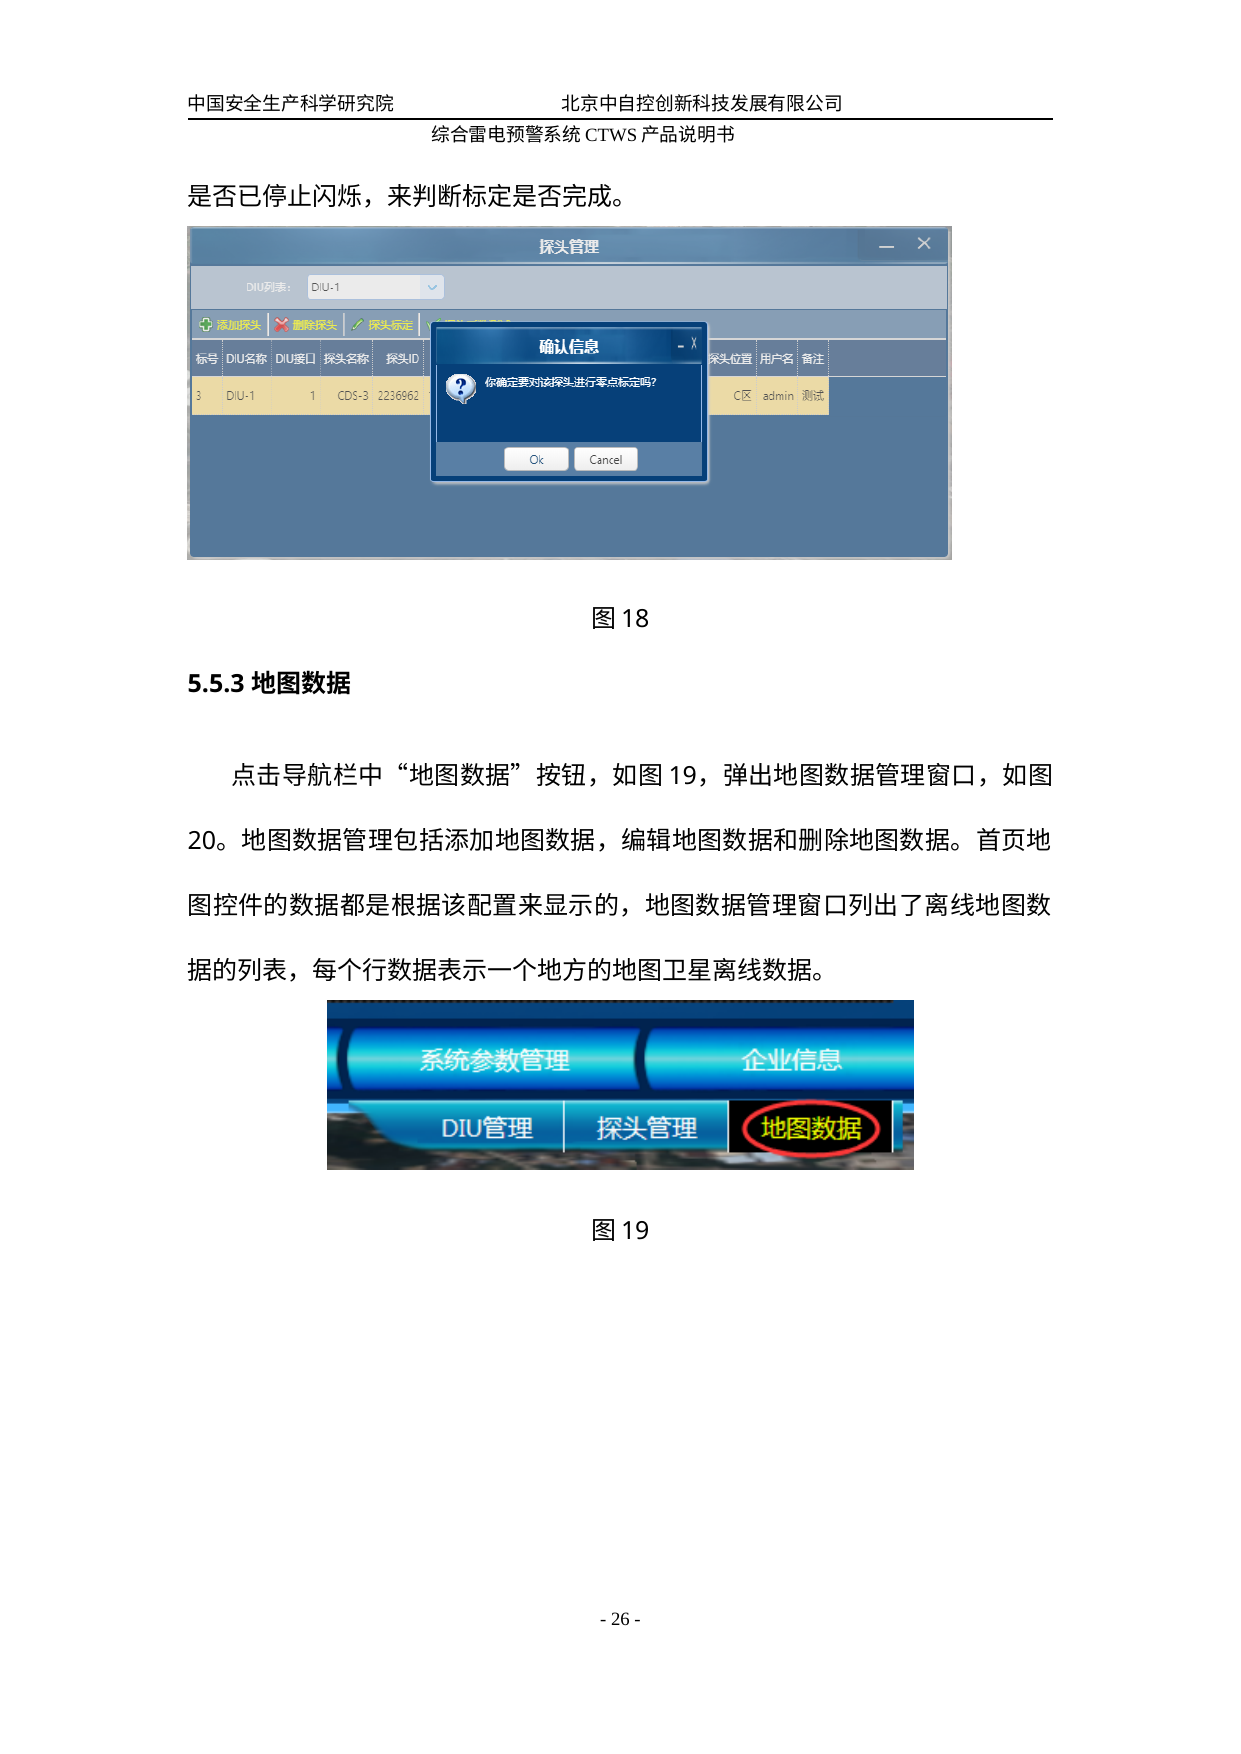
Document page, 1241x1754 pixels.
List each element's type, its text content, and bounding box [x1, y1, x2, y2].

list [187, 162, 1053, 227]
subtitle 地图数据 [187, 649, 1053, 714]
picture [327, 1000, 914, 1170]
list 图19 [187, 1196, 1053, 1261]
list 图18 [187, 584, 1053, 649]
list 点击导航栏中“地图数据”按钮，如图19，弹出地图数据管理窗口，如图20。地图数据管理包括添加地图数据，编辑地图数据和删除地图数据。首页地图控件的数据都是根据该配置来显示的，地图数据管理窗口列出了离线地图数据的列表，每个行数据表示一个地方的地图卫星离线数据。 [187, 741, 1053, 1001]
picture [187, 226, 952, 560]
